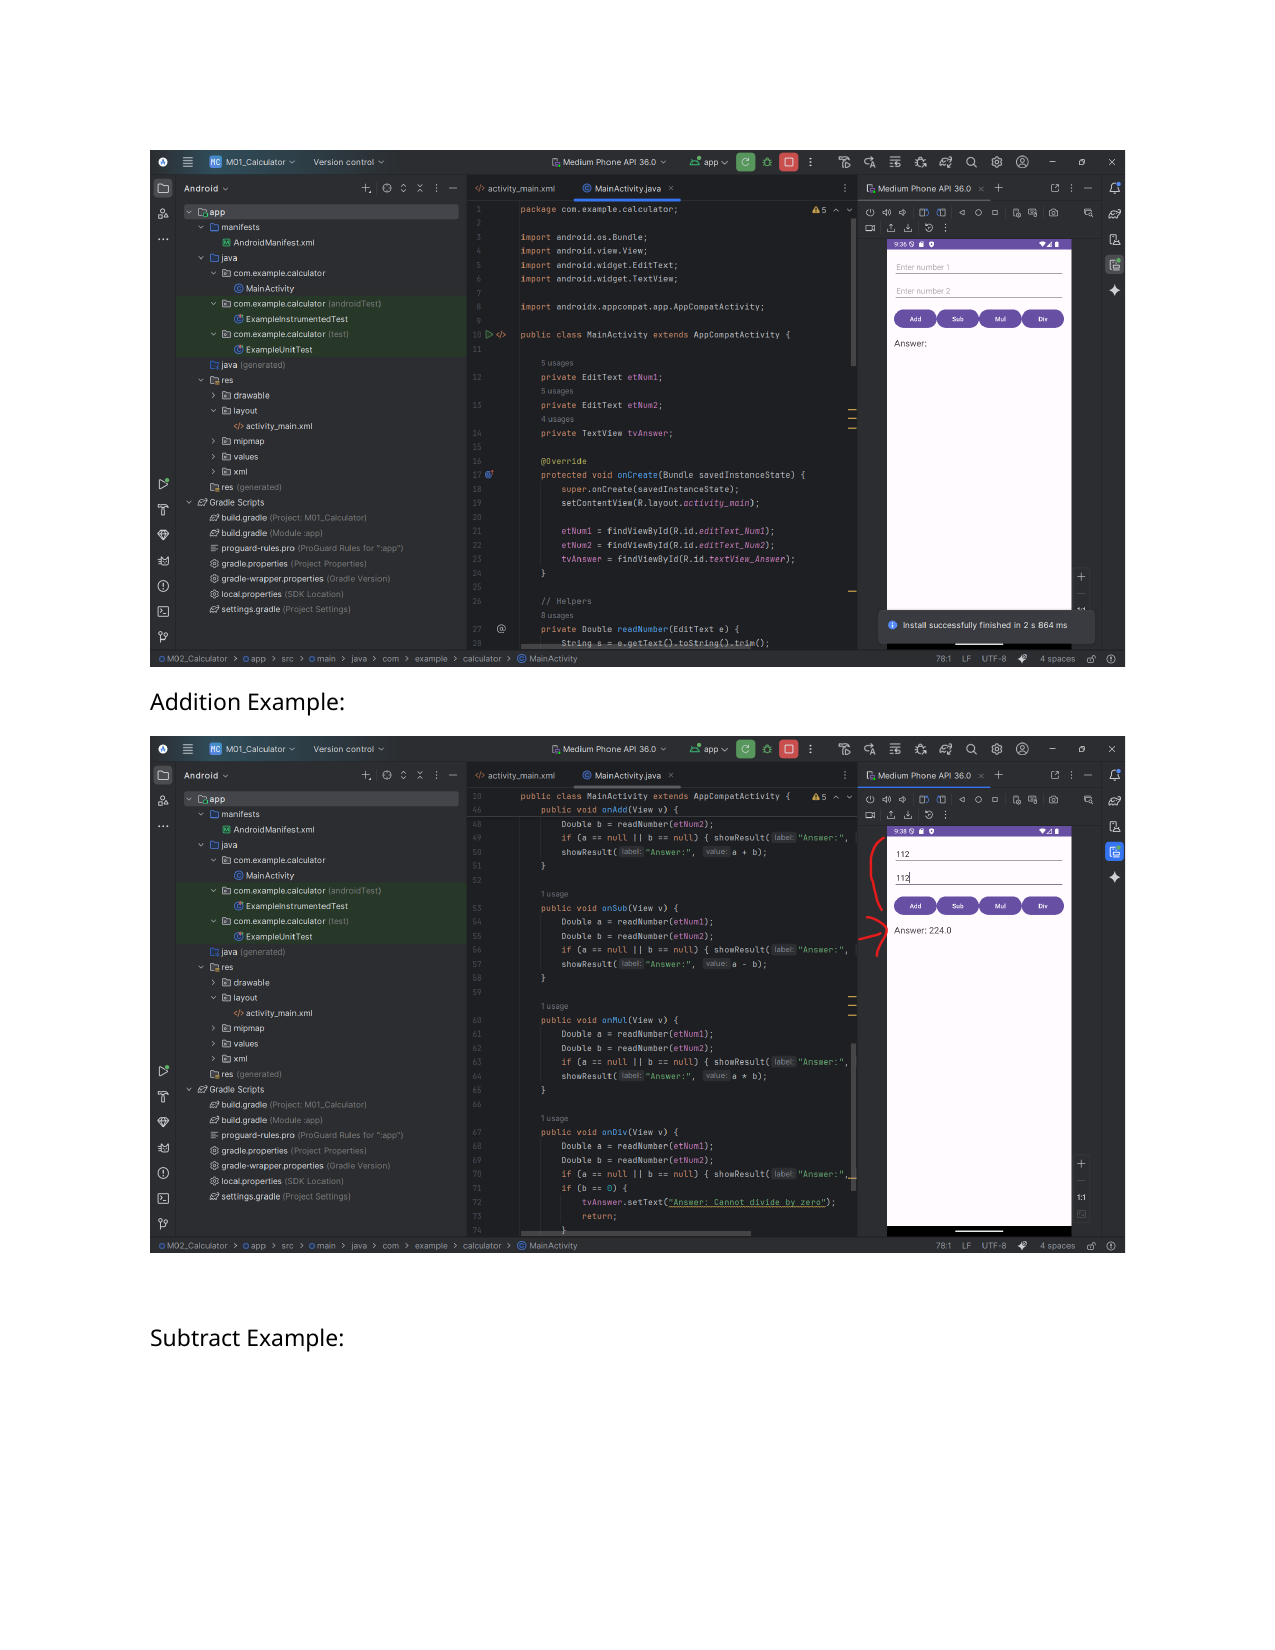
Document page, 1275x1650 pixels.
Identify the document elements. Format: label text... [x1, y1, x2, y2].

picture [150, 150, 1125, 667]
picture [150, 736, 1125, 1253]
text Subtract Example: [150, 1322, 1125, 1353]
text Addition Example: [150, 686, 1125, 717]
